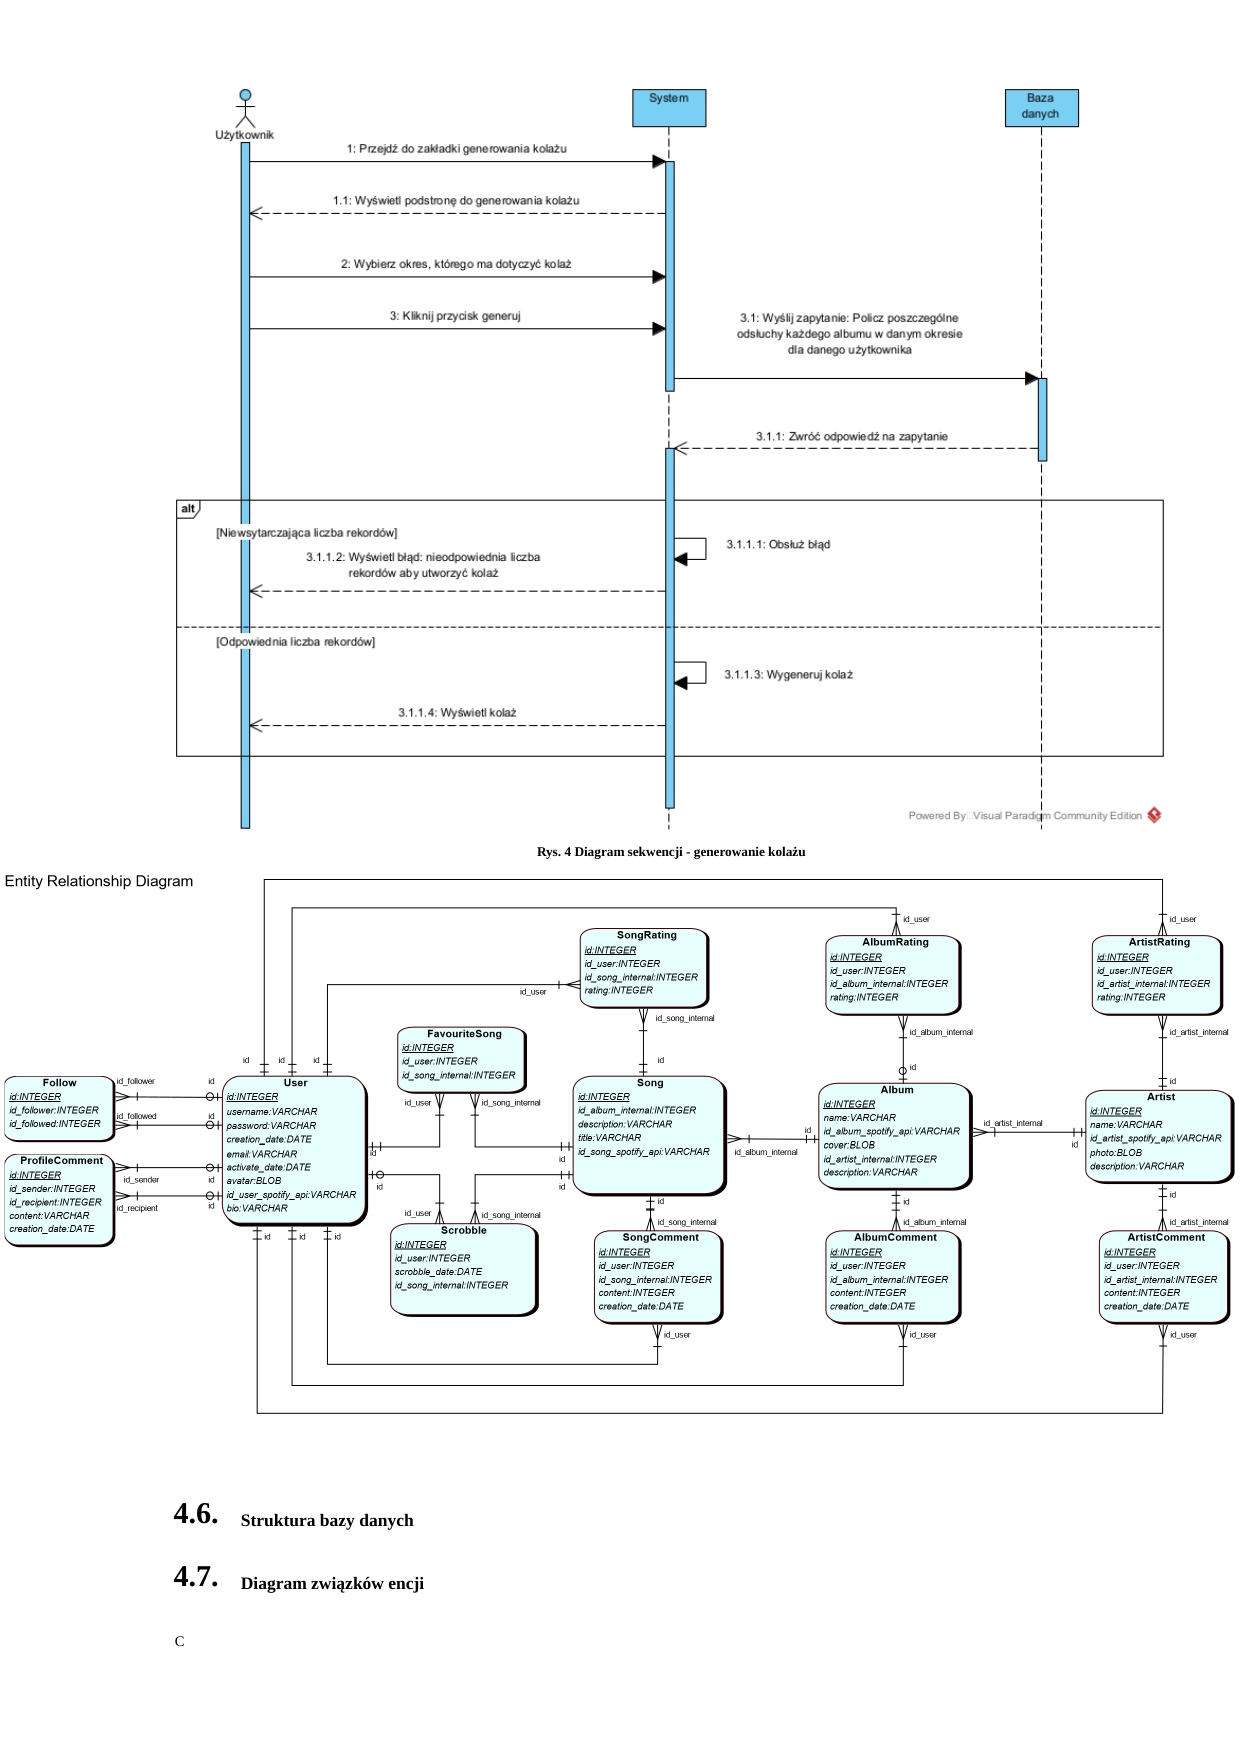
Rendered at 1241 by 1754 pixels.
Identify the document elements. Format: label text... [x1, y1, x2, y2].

picture [4, 875, 1235, 1414]
text Rys. 4 Diagram sekwencji - generowanie kolażu [208, 833, 1134, 859]
picture [174, 87, 1167, 833]
text C [174, 1621, 1168, 1650]
subtitle Struktura bazy danych [173, 1414, 1168, 1530]
subtitle Diagram związków encji [173, 1558, 1168, 1593]
